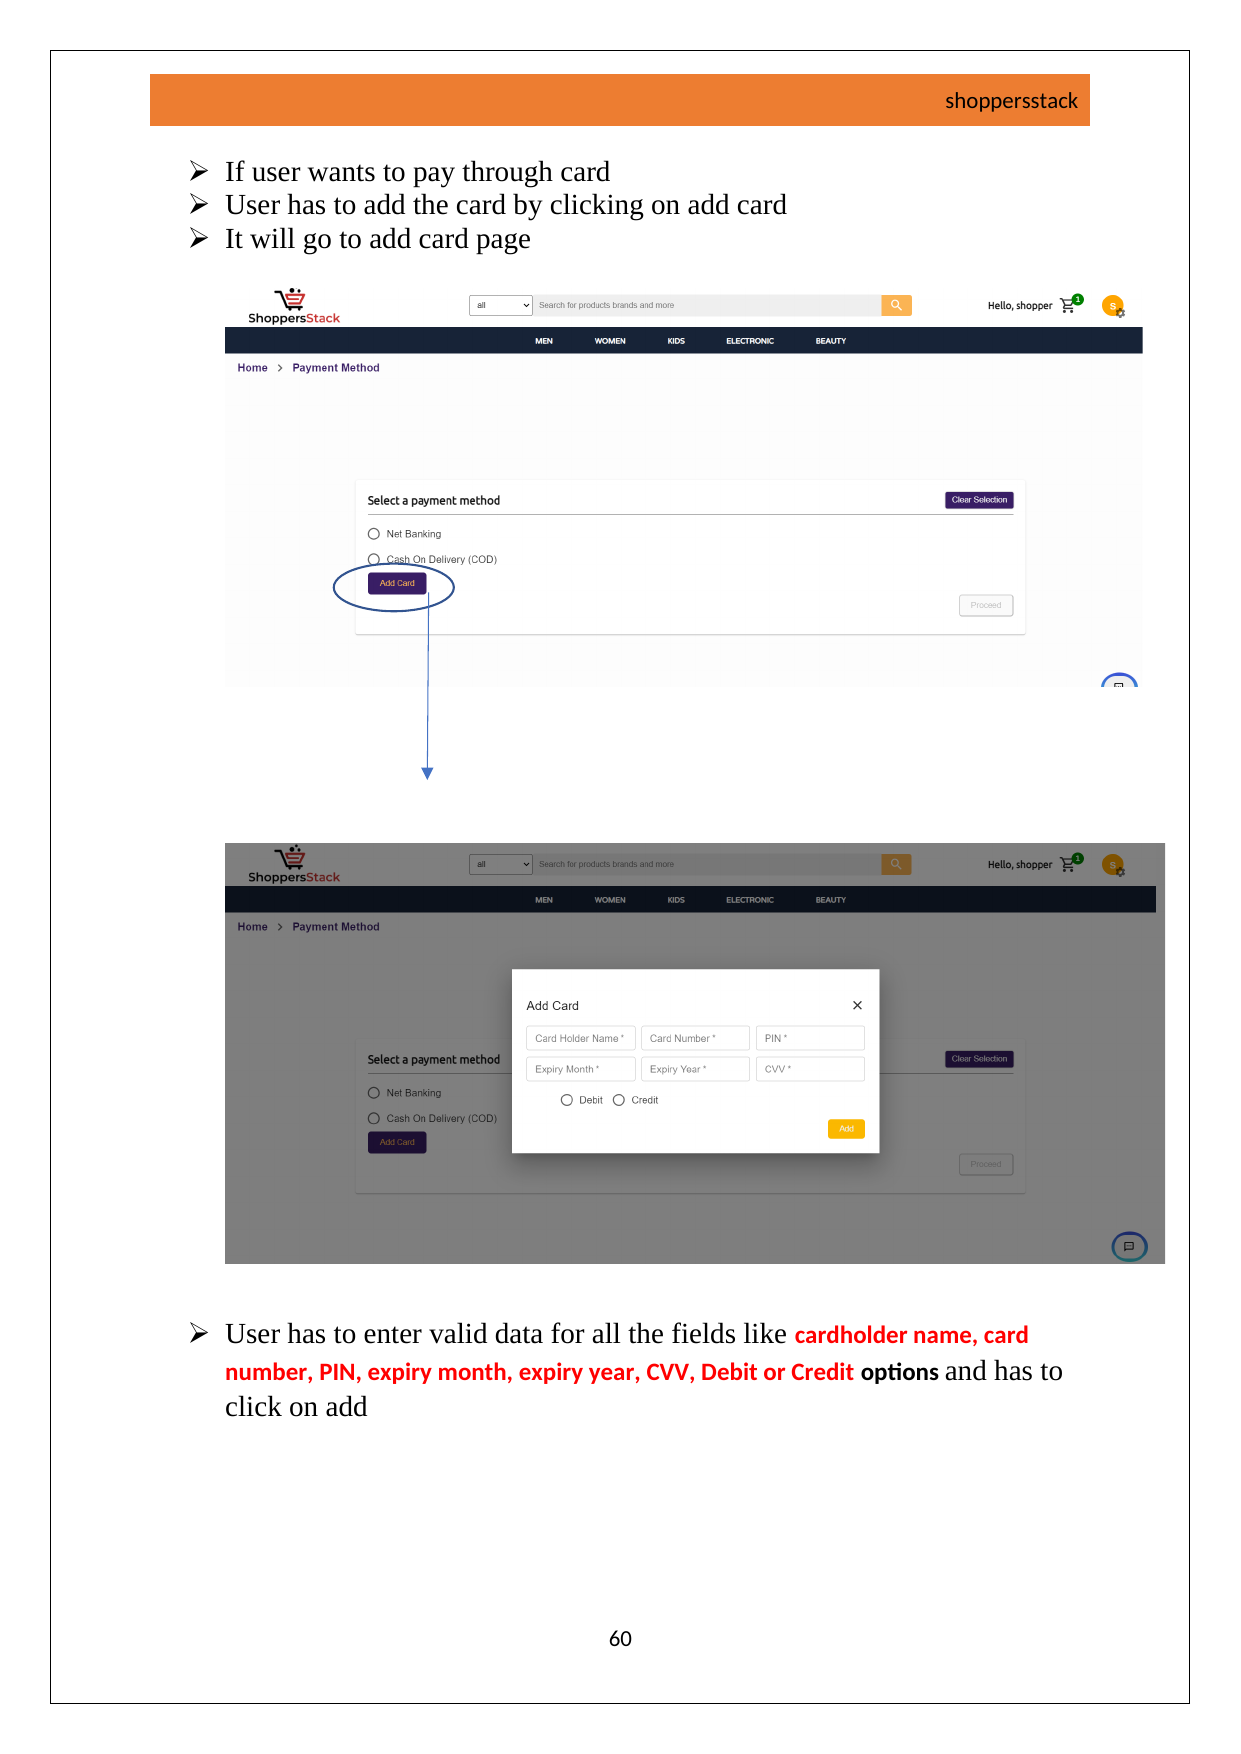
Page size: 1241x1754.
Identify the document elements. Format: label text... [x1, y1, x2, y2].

list If user wants to pay through card [187, 154, 1090, 187]
list User has to add the card by clicking on add card [187, 187, 1090, 221]
picture [335, 565, 452, 610]
list User has to enter valid data for all the fields like cardholder name, card number, PIN, expiry month, expiry year, CVV, Debit or Credit options and has to click on add [187, 1316, 1090, 1422]
list It will go to add card page [187, 221, 1090, 255]
picture [225, 843, 1166, 1264]
picture [225, 288, 1143, 687]
